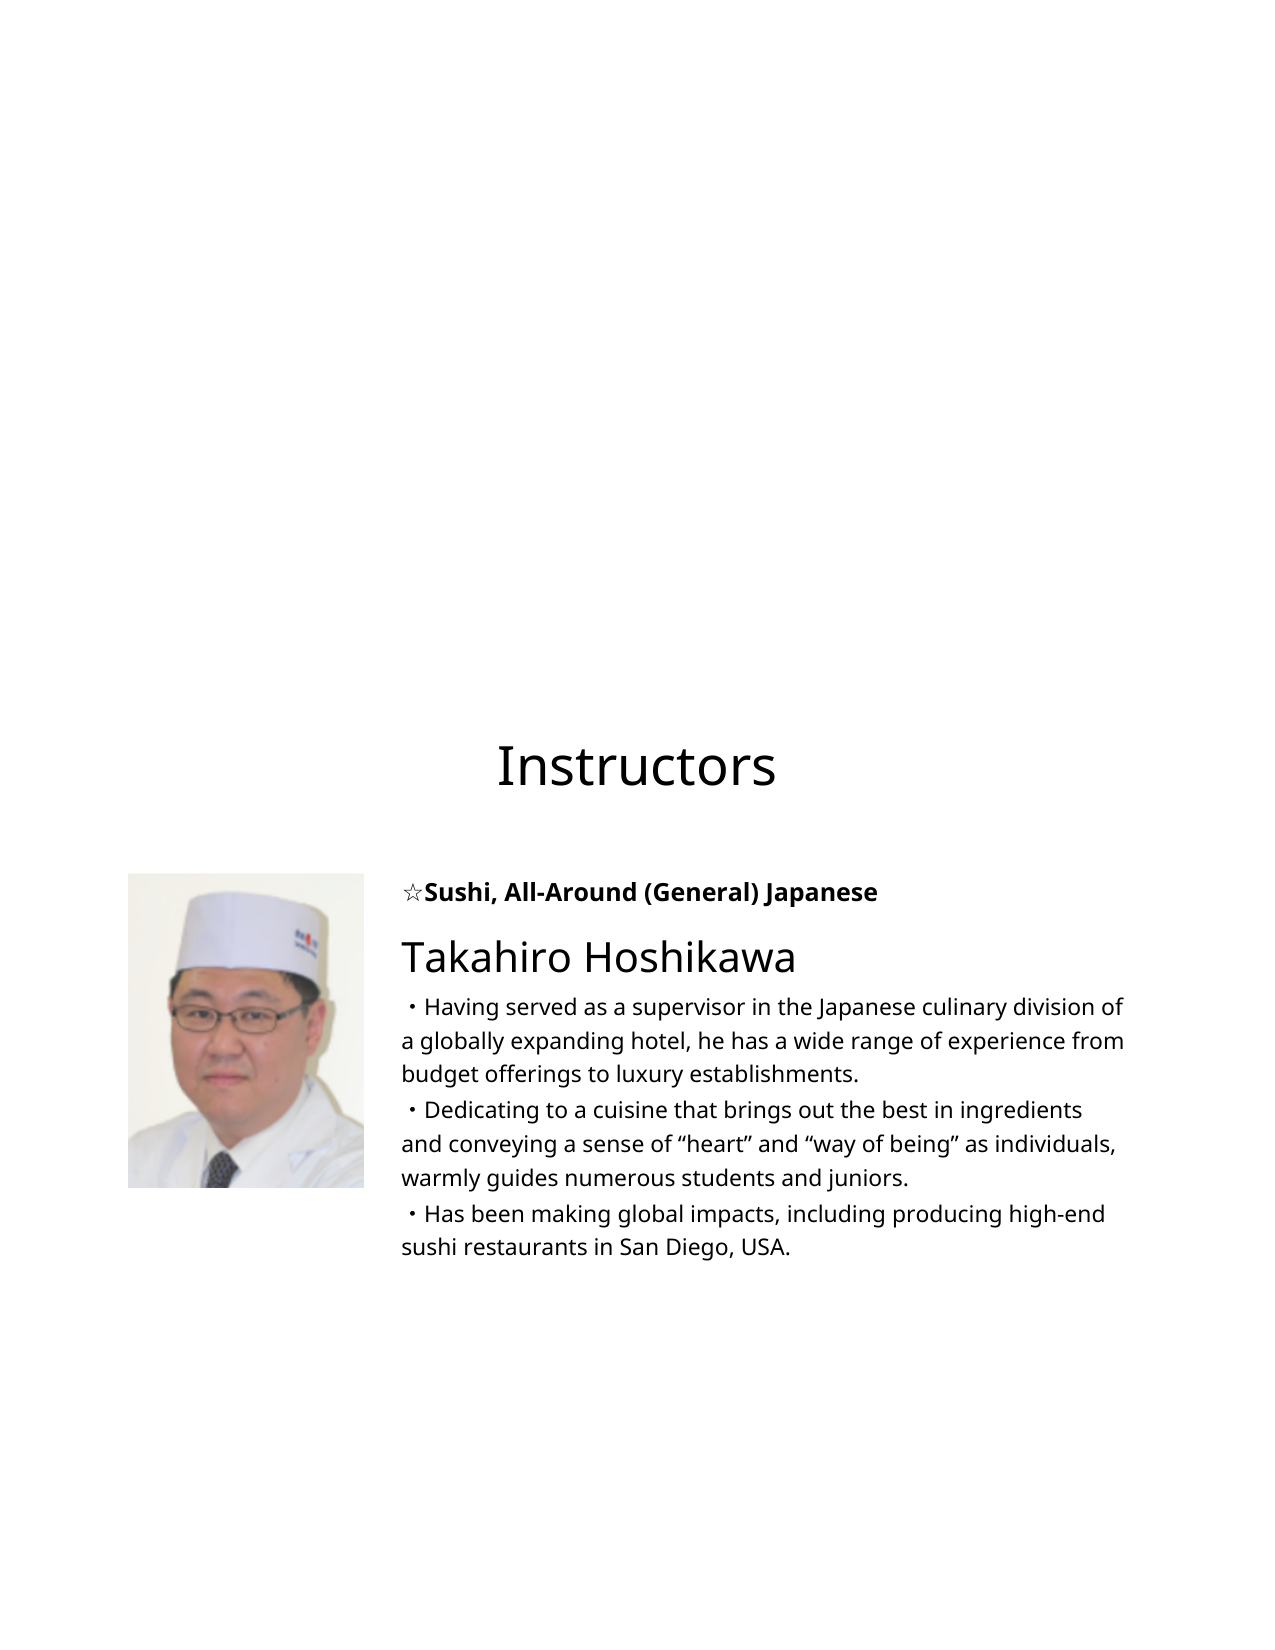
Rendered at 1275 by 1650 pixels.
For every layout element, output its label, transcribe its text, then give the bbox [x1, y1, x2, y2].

text ・Has been making global impacts, including producing high-end sushi restaurants in San Diego, USA. [401, 1196, 1125, 1263]
text ・Having served as a supervisor in the Japanese culinary division of a globally expanding hotel, he has a wide range of experience from budget offerings to luxury establishments. [401, 989, 1125, 1090]
text ☆Sushi, All-Around (General) Japanese [364, 874, 1125, 908]
text ・Dedicating to a cuisine that brings out the best in ingredients and conveying a sense of “heart” and “way of being” as individuals, warmly guides numerous students and juniors. [401, 1092, 1125, 1193]
picture [128, 872, 364, 1188]
text Instructors [150, 727, 1125, 801]
subtitle Takahiro Hoshikawa [401, 928, 1125, 984]
